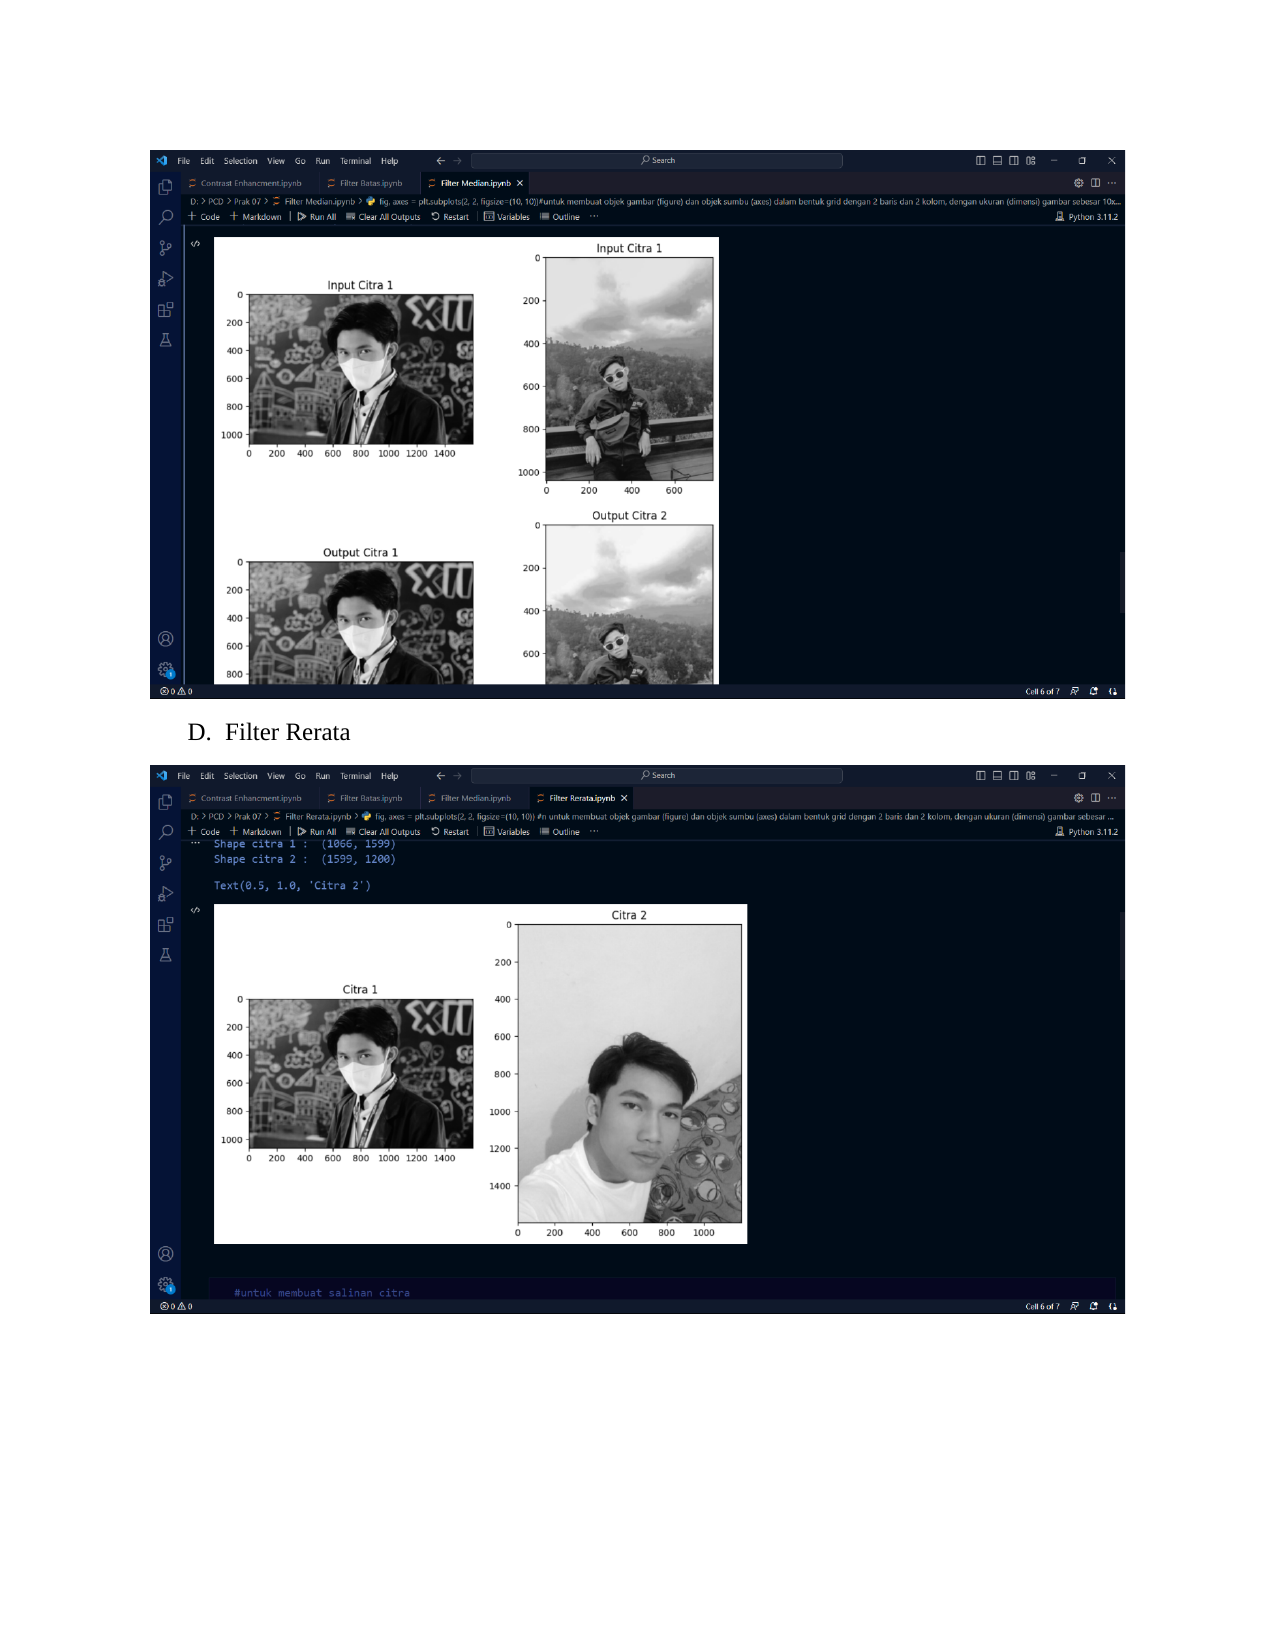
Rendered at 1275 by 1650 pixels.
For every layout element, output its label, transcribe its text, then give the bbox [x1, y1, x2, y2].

list Filter Rerata [187, 717, 1125, 746]
picture [150, 765, 1125, 1314]
picture [150, 150, 1125, 699]
